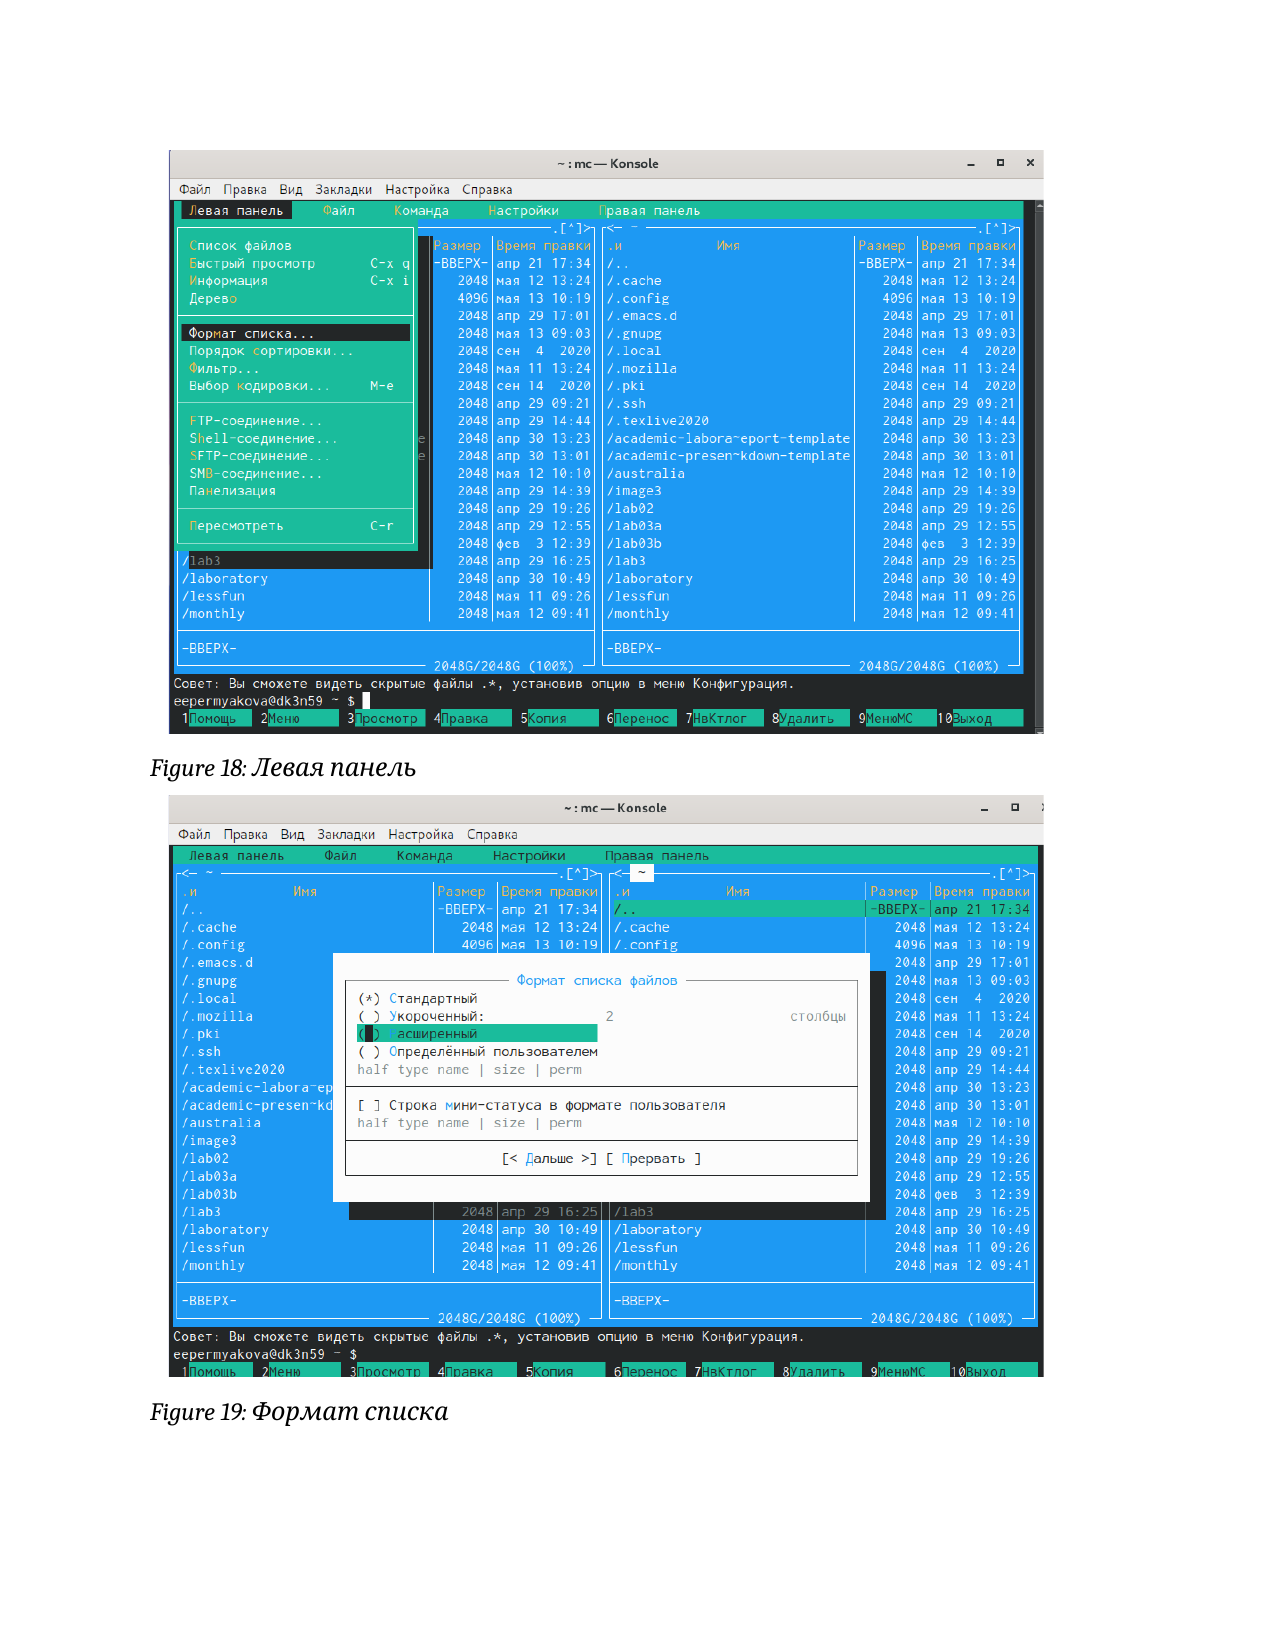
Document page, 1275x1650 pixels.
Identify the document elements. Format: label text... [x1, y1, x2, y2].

text Figure 19: Формат списка [150, 1398, 1125, 1427]
picture [168, 150, 1044, 734]
text Figure 18: Левая панель [150, 754, 1125, 783]
picture [168, 795, 1044, 1377]
